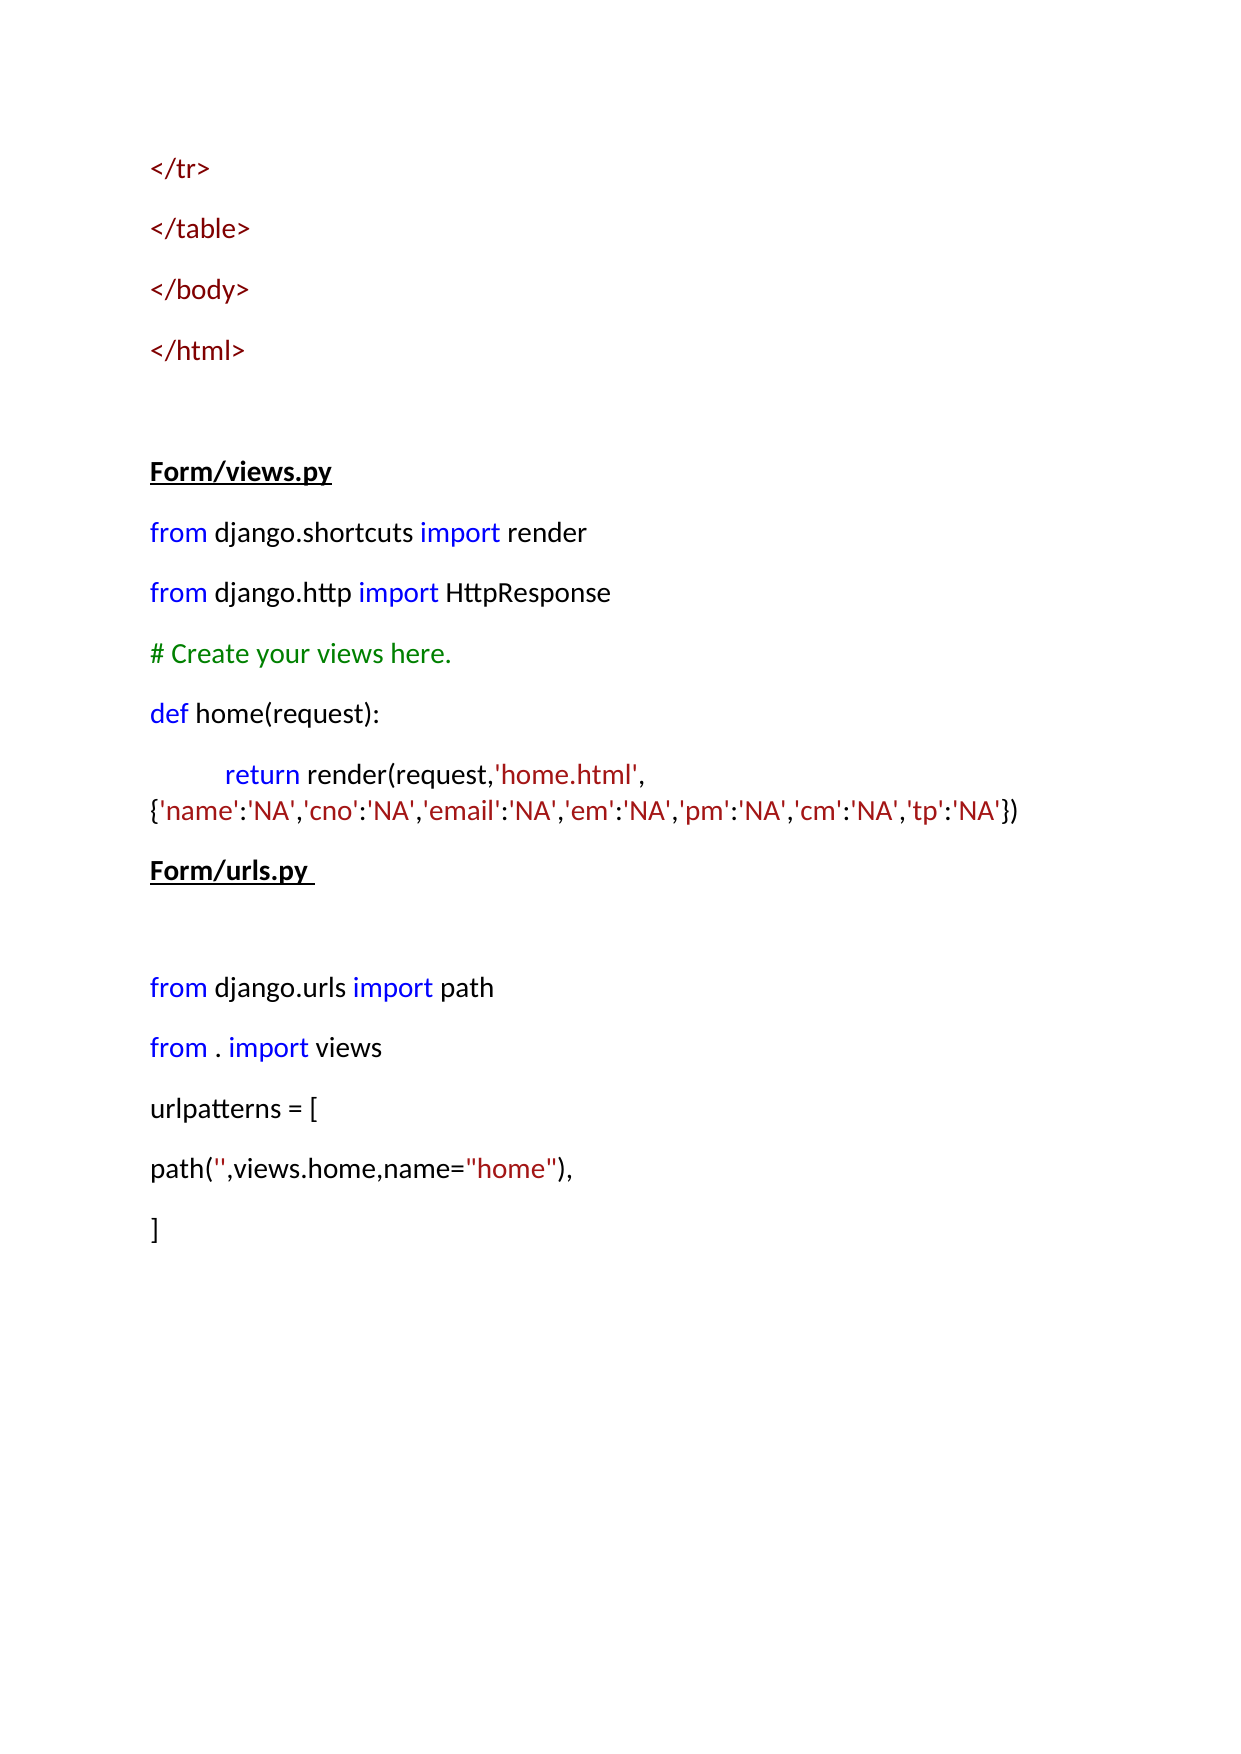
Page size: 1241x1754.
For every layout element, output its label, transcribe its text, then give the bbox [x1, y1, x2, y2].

text from django.shortcuts import render [150, 514, 1090, 549]
text </body> [150, 271, 1090, 307]
text </html> [150, 332, 1090, 367]
text urlpatterns = [ [150, 1090, 1090, 1126]
text ] [150, 1211, 1090, 1247]
text def home(request): [150, 696, 1090, 731]
text from django.urls import path [150, 969, 1090, 1004]
text from django.http import HttpResponse [150, 574, 1090, 610]
text # Create your views here. [150, 635, 1090, 671]
text path('',views.home,name="home"), [150, 1151, 1090, 1186]
text Form/urls.py [150, 852, 1090, 888]
text Form/views.py [150, 453, 1090, 489]
text </table> [150, 211, 1090, 246]
text return render(request,'home.html',{'name':'NA','cno':'NA','email':'NA','em':'NA','pm':'NA','cm':'NA','tp':'NA'}) [150, 756, 1090, 827]
text from . import views [150, 1029, 1090, 1065]
text </tr> [150, 150, 1090, 186]
